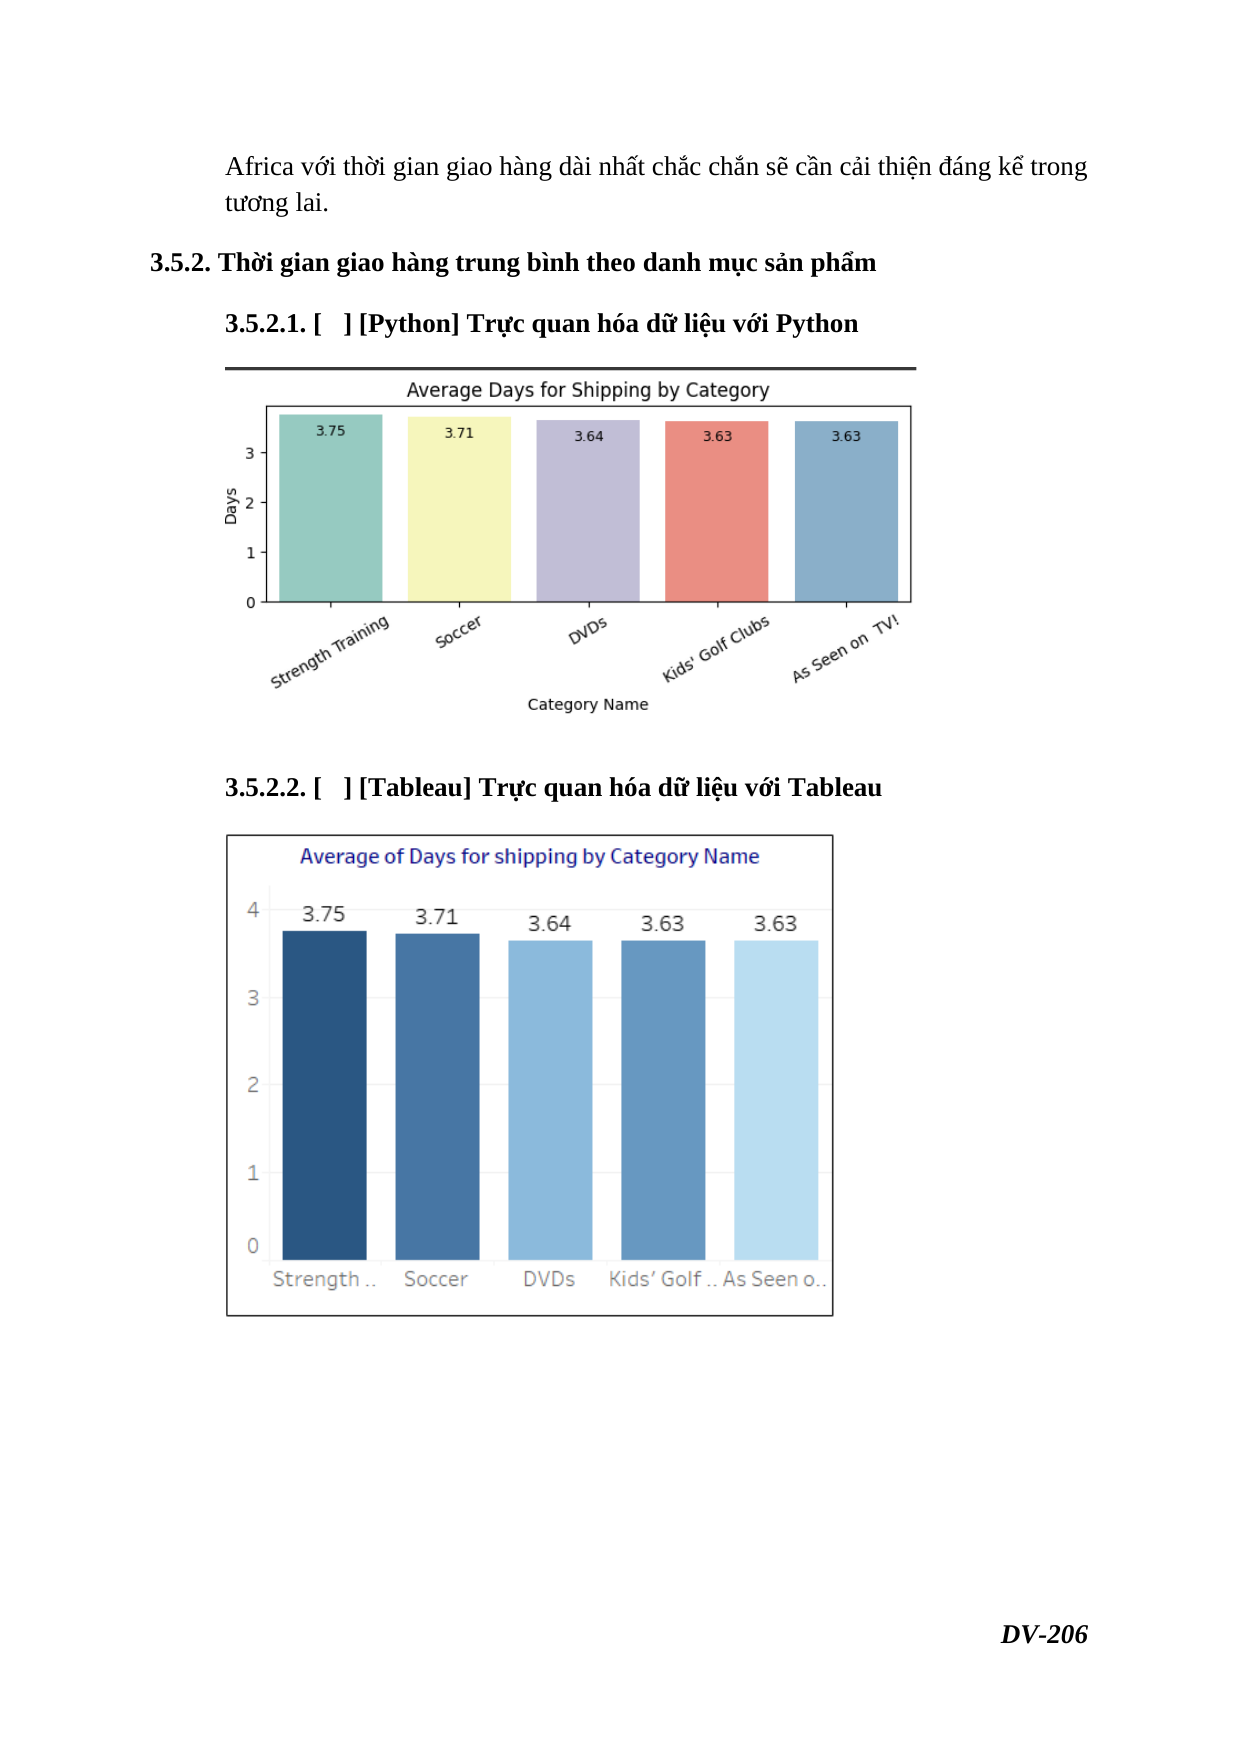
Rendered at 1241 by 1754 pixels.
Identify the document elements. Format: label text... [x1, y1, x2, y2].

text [225, 150, 1090, 217]
subtitle 3.5.2.2. [💡] [Tableau] Trực quan hóa dữ liệu với Tableau [225, 772, 1153, 803]
picture [225, 832, 835, 1318]
subtitle 3.5.2.1. [💡] [Python] Trực quan hóa dữ liệu với Python [225, 307, 1153, 338]
picture [225, 367, 917, 742]
subtitle 3.5.2. Thời gian giao hàng trung bình theo danh mục sản phẩm [150, 246, 1090, 278]
